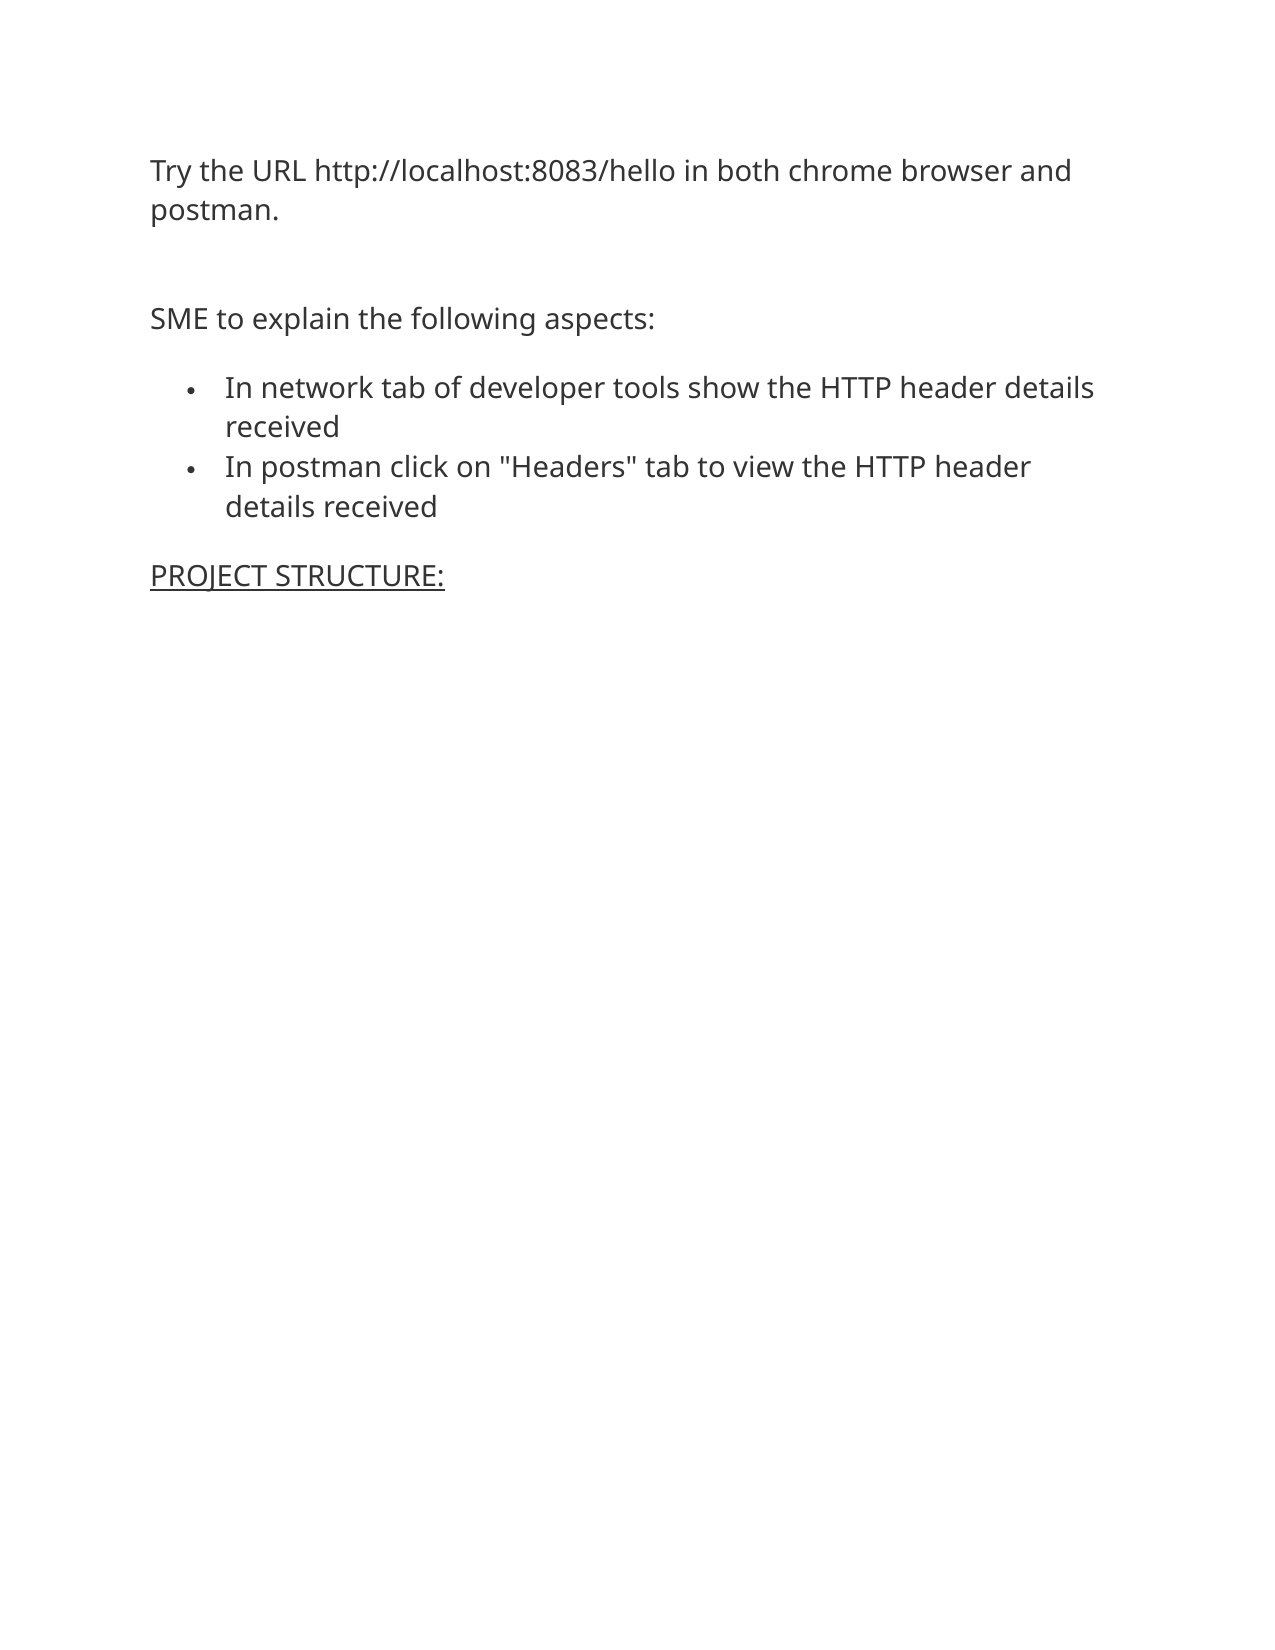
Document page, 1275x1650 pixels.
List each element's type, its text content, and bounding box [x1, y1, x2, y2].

list In network tab of developer tools show the HTTP header details received [187, 367, 1125, 446]
text PROJECT STRUCTURE: [150, 555, 1125, 595]
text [150, 150, 1125, 229]
list In postman click on "Headers" tab to view the HTTP header details received [187, 446, 1125, 526]
text SME to explain the following aspects: [150, 258, 1125, 338]
